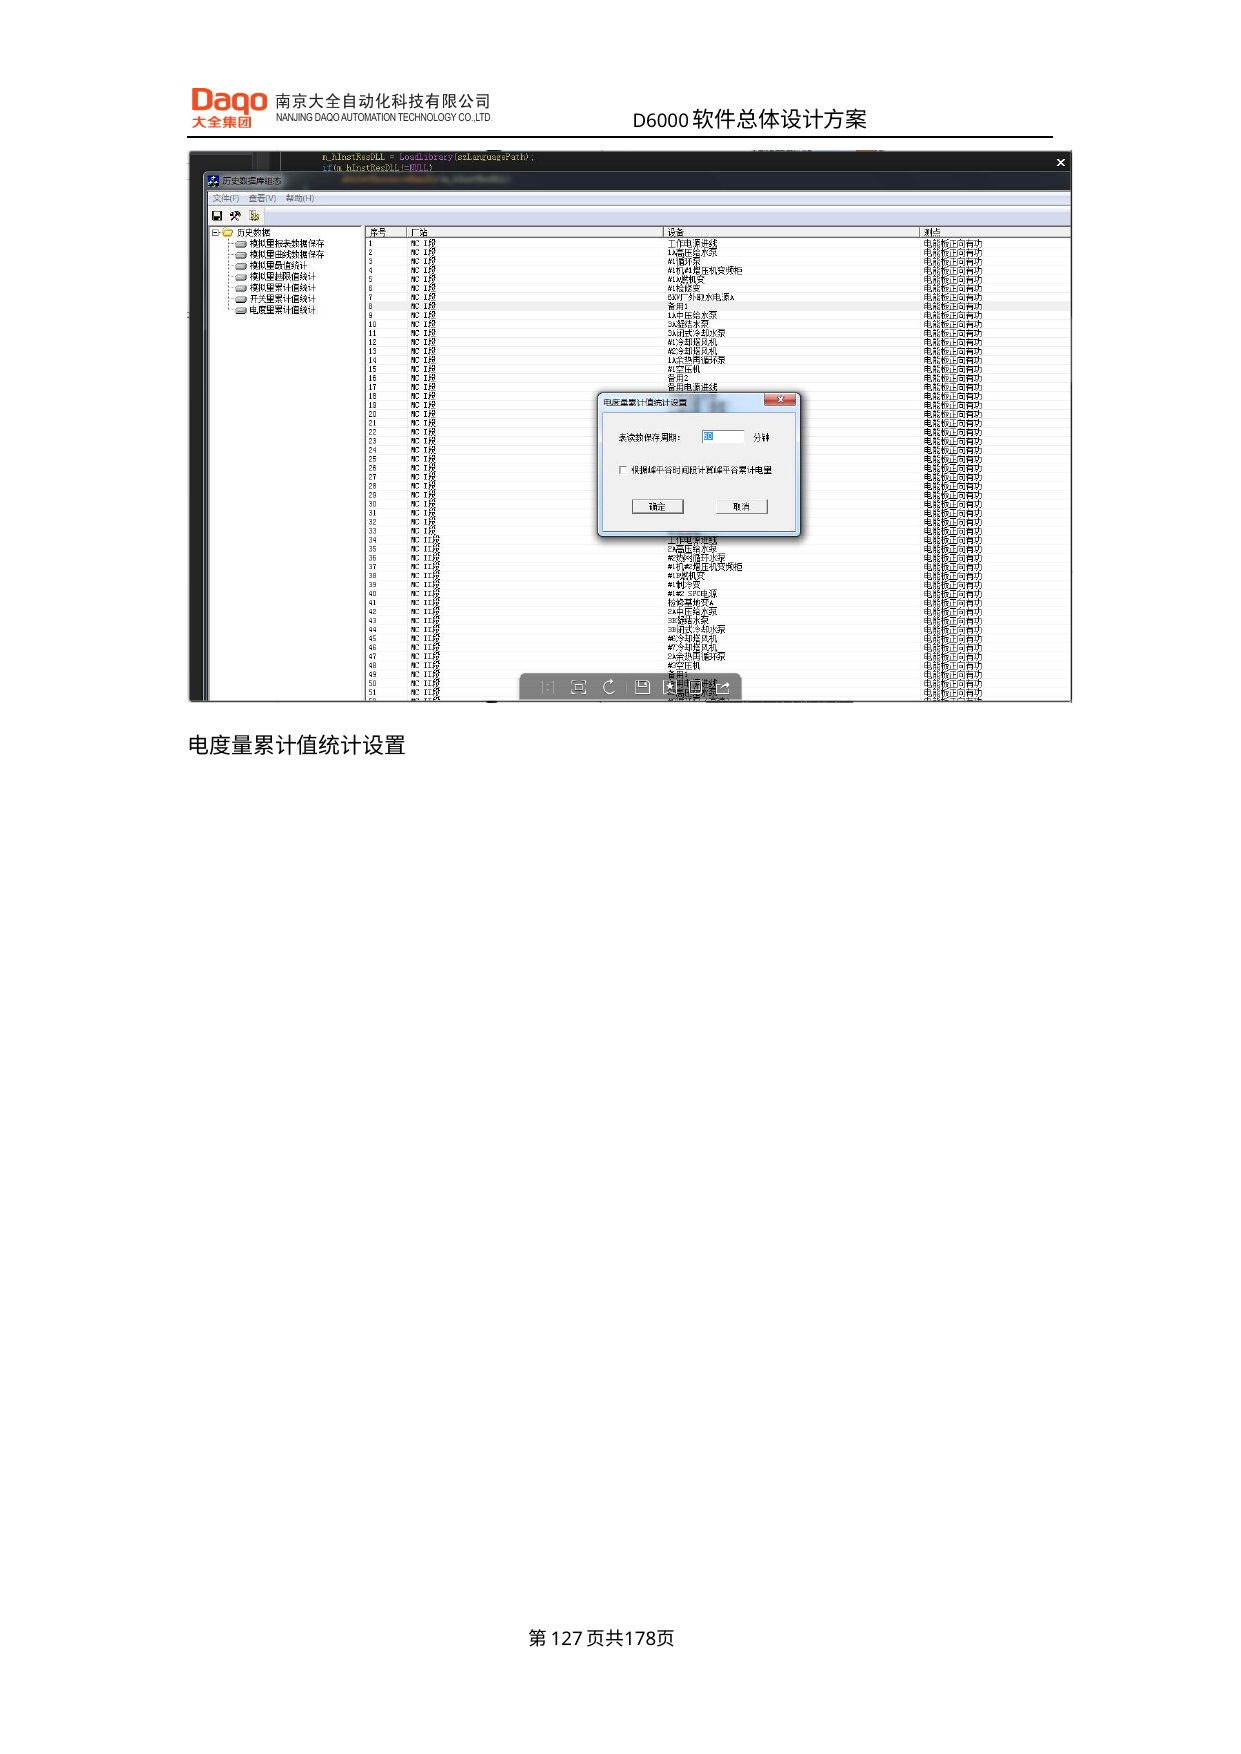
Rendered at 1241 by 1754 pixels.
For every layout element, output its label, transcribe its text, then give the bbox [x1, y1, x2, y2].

text 电度量累计值统计设置 [187, 728, 1053, 760]
picture [187, 88, 492, 128]
picture [187, 150, 1073, 703]
